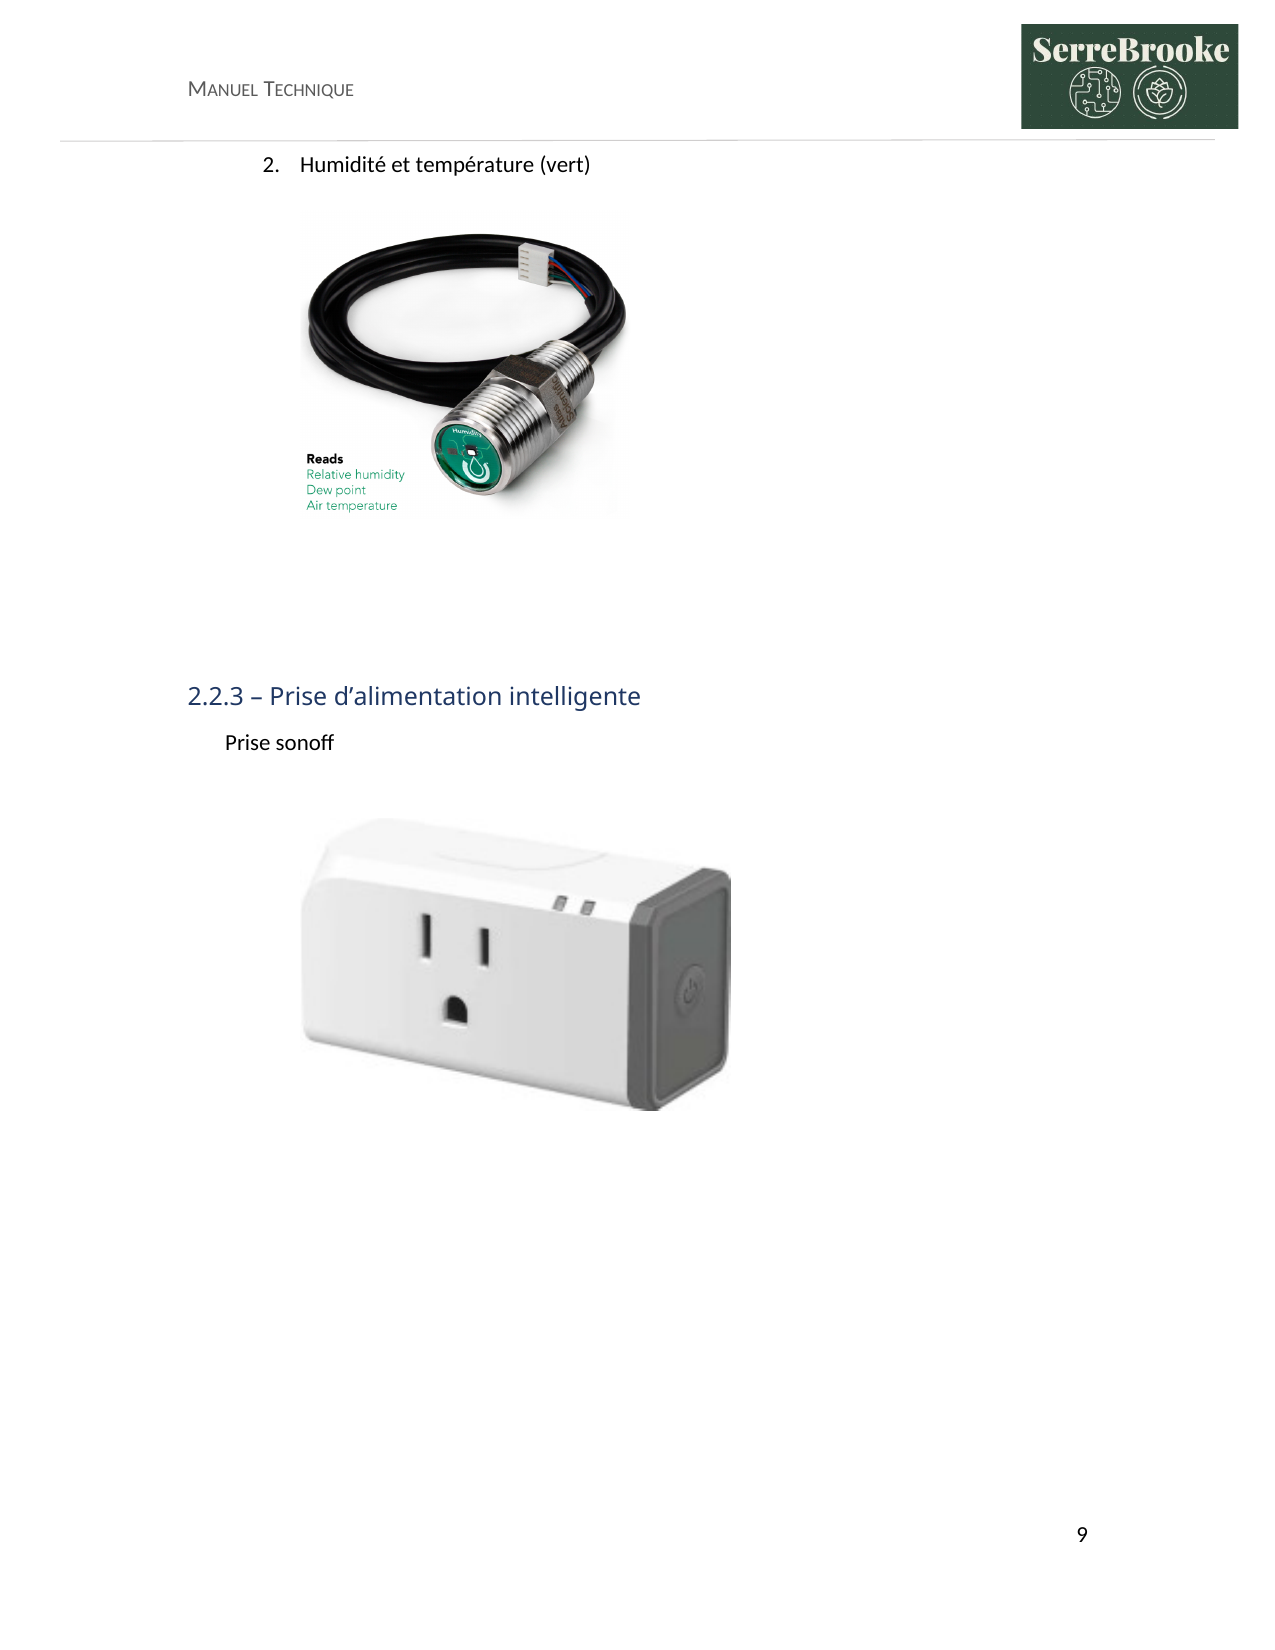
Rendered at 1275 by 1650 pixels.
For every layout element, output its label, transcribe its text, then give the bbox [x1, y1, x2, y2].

picture [300, 818, 731, 1111]
picture [300, 210, 631, 519]
picture [1021, 24, 1239, 129]
subtitle 2.2.3 – Prise d’alimentation intelligente [187, 678, 1087, 713]
list Prise sonoff [225, 728, 1087, 756]
list Humidité et température (vert) [262, 150, 1087, 178]
